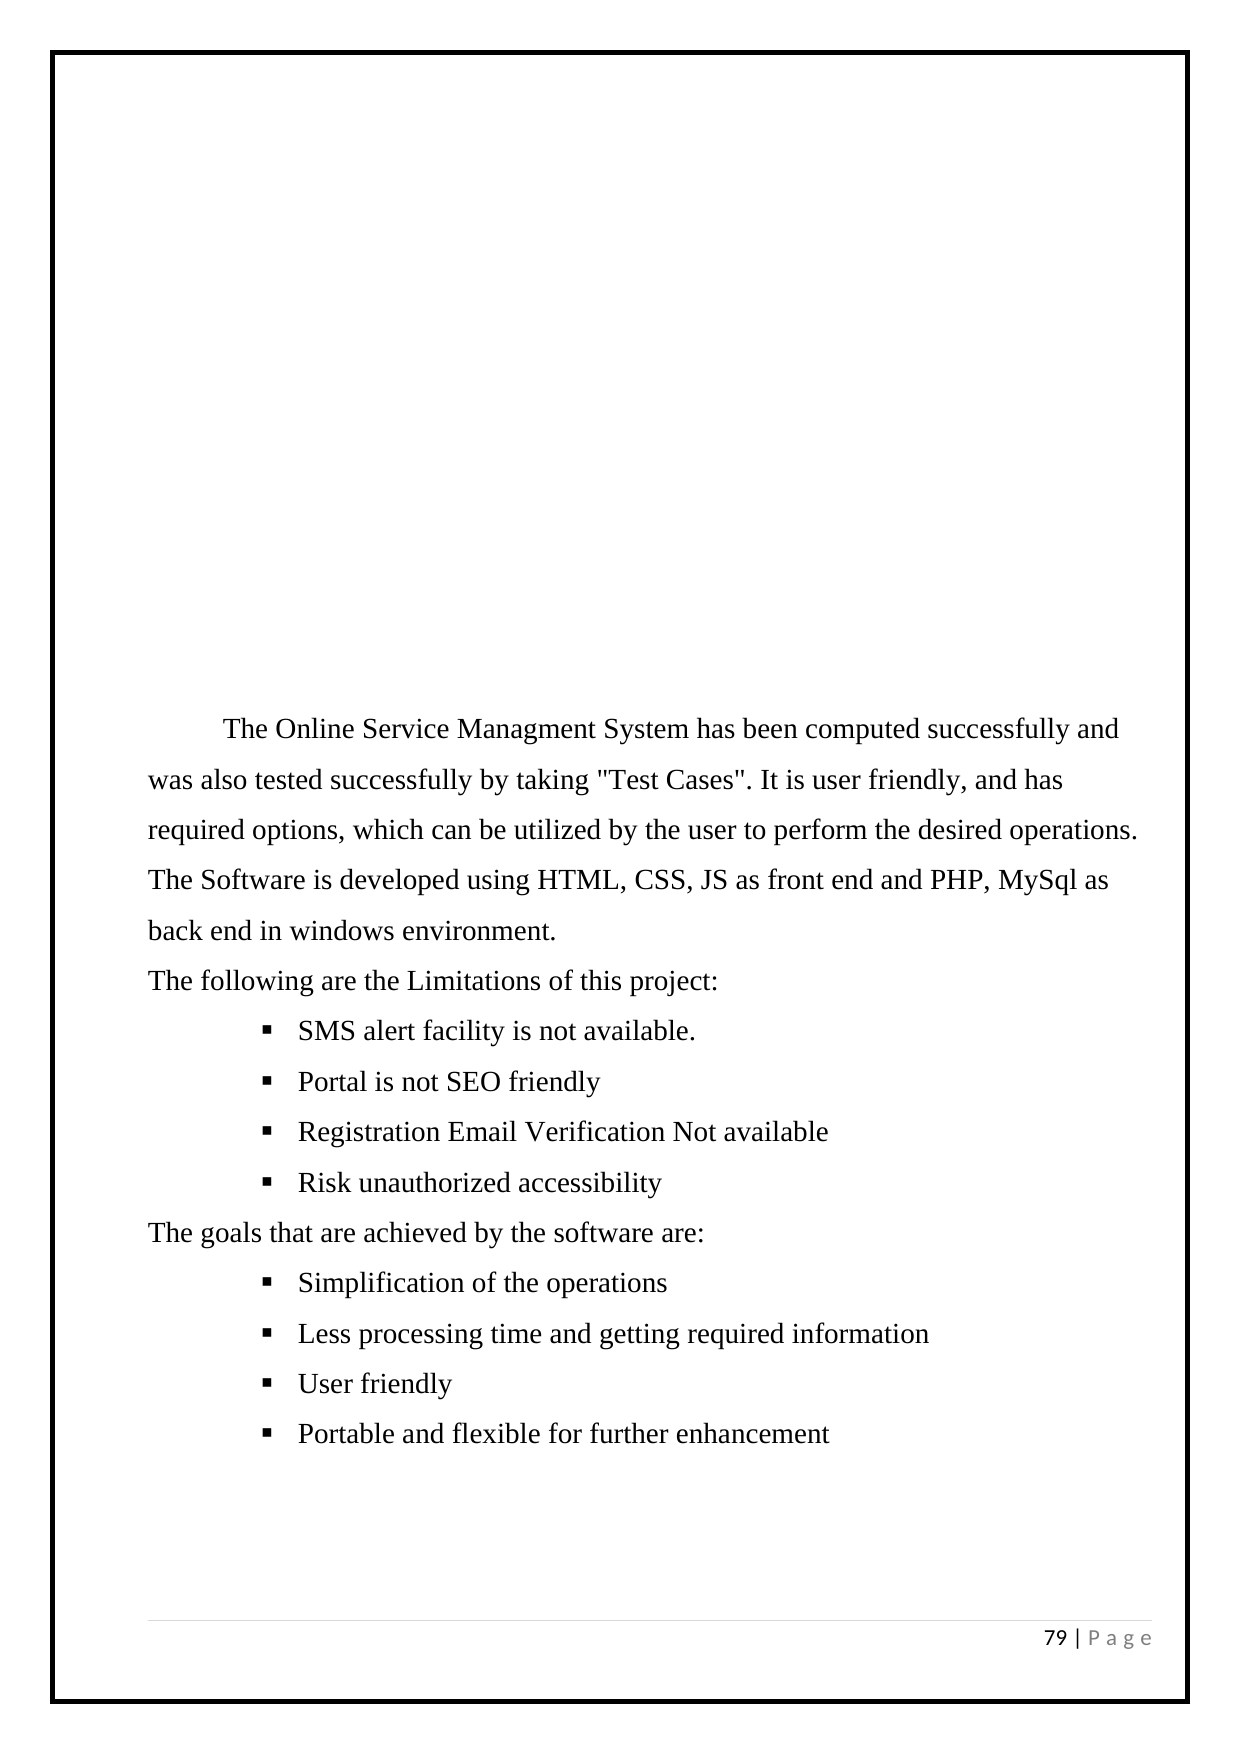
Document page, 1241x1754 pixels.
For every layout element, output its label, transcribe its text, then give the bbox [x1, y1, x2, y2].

text The goals that are achieved by the software are: [148, 1215, 1152, 1249]
list Registration Email Verification Not available [260, 1114, 1152, 1148]
list Risk unauthorized accessibility [260, 1165, 1152, 1198]
list SMS alert facility is not available. [260, 1013, 1152, 1047]
list Simplification of the operations [260, 1265, 1152, 1299]
list User friendly [260, 1366, 1152, 1400]
list Portal is not SEO friendly [260, 1064, 1152, 1097]
list Less processing time and getting required information [260, 1316, 1152, 1349]
list Portable and flexible for further enhancement [260, 1417, 1152, 1450]
text The Software is developed using HTML, CSS, JS as front end and PHP, MySql as back end in windows environment. [148, 862, 1152, 946]
text The Online Service Managment System has been computed successfully and was also tested successfully by taking "Test Cases". It is user friendly, and has required options, which can be utilized by the user to perform the desired operations. [148, 712, 1152, 846]
text The following are the Limitations of this project: [148, 963, 1152, 997]
